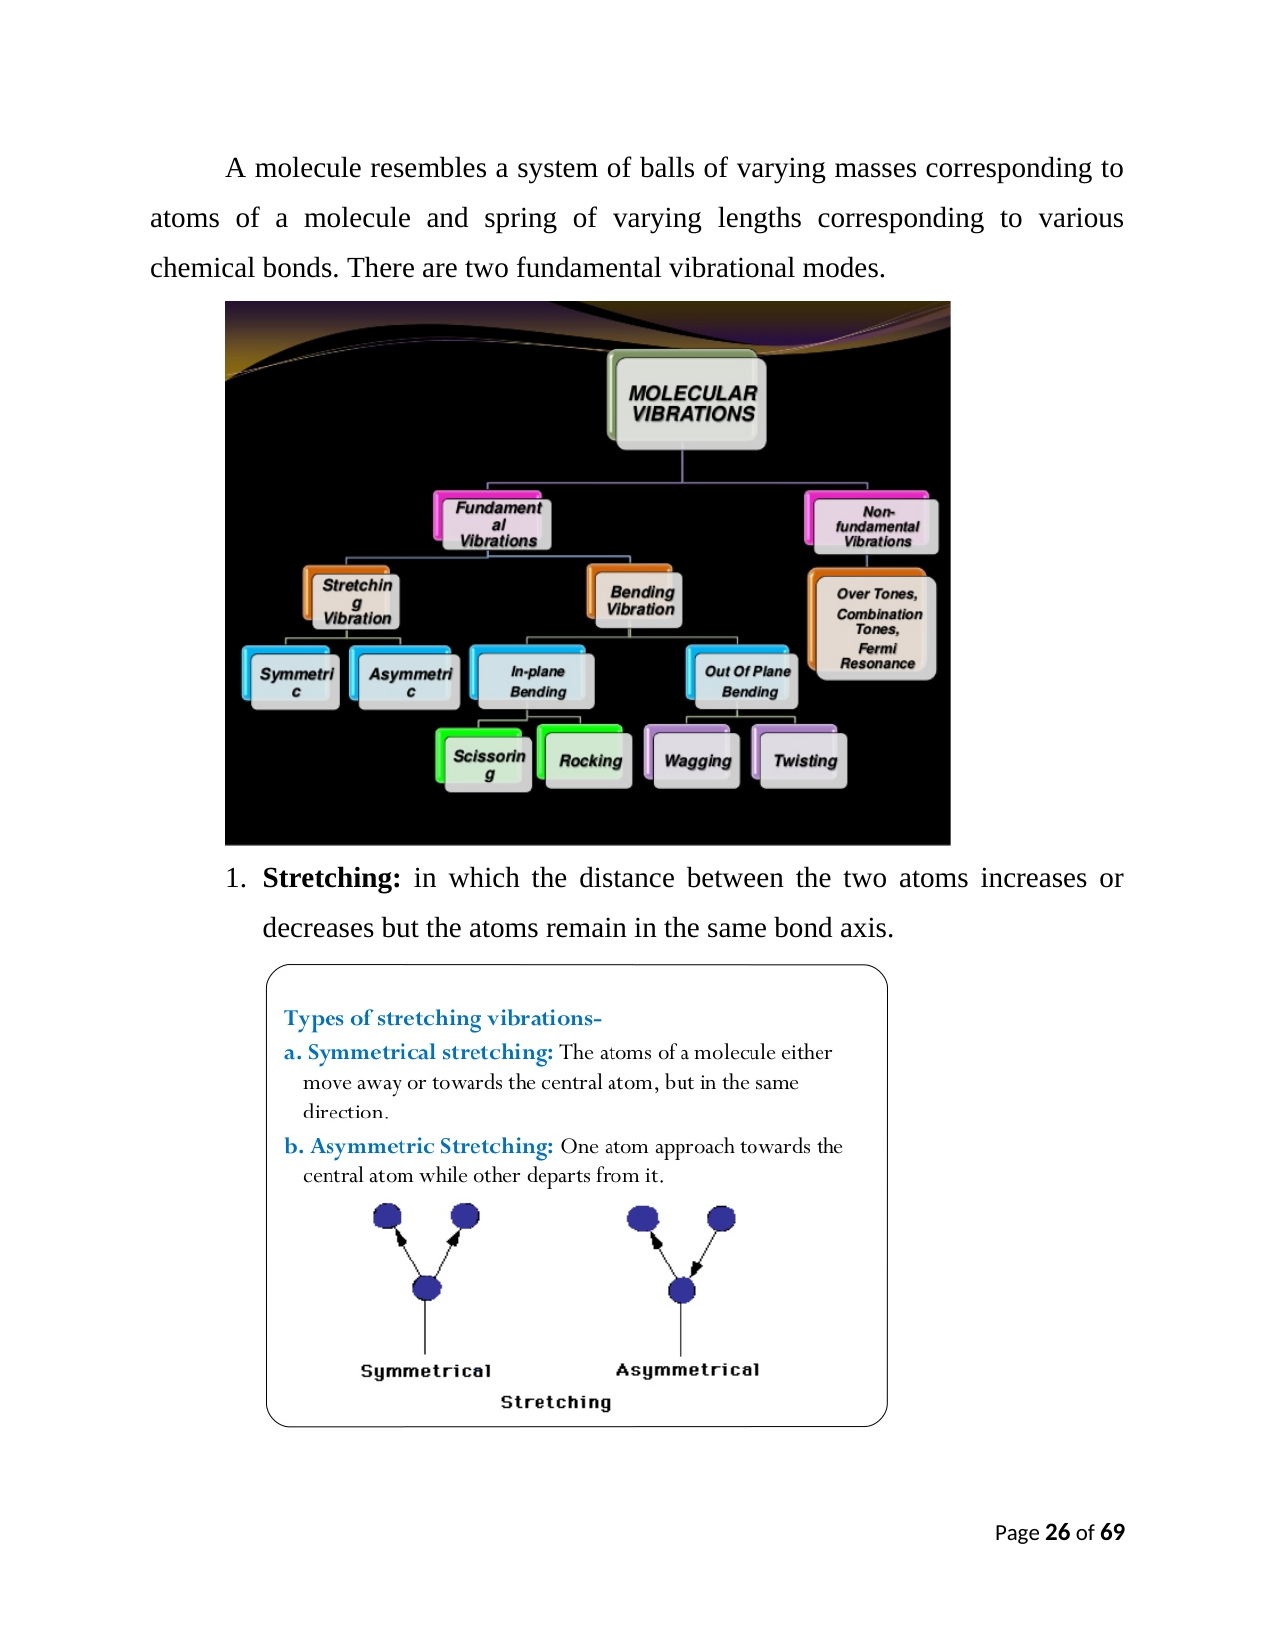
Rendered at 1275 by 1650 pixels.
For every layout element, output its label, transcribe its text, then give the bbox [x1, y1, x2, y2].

text A molecule resembles a system of balls of varying masses corresponding to atoms of a molecule and spring of varying lengths corresponding to various chemical bonds. There are two fundamental vibrational modes. [150, 150, 1125, 284]
list Stretching: in which the distance between the two atoms increases or decreases but the atoms remain in the same bond axis. [225, 860, 1125, 944]
picture [225, 301, 951, 846]
picture [262, 960, 891, 1433]
